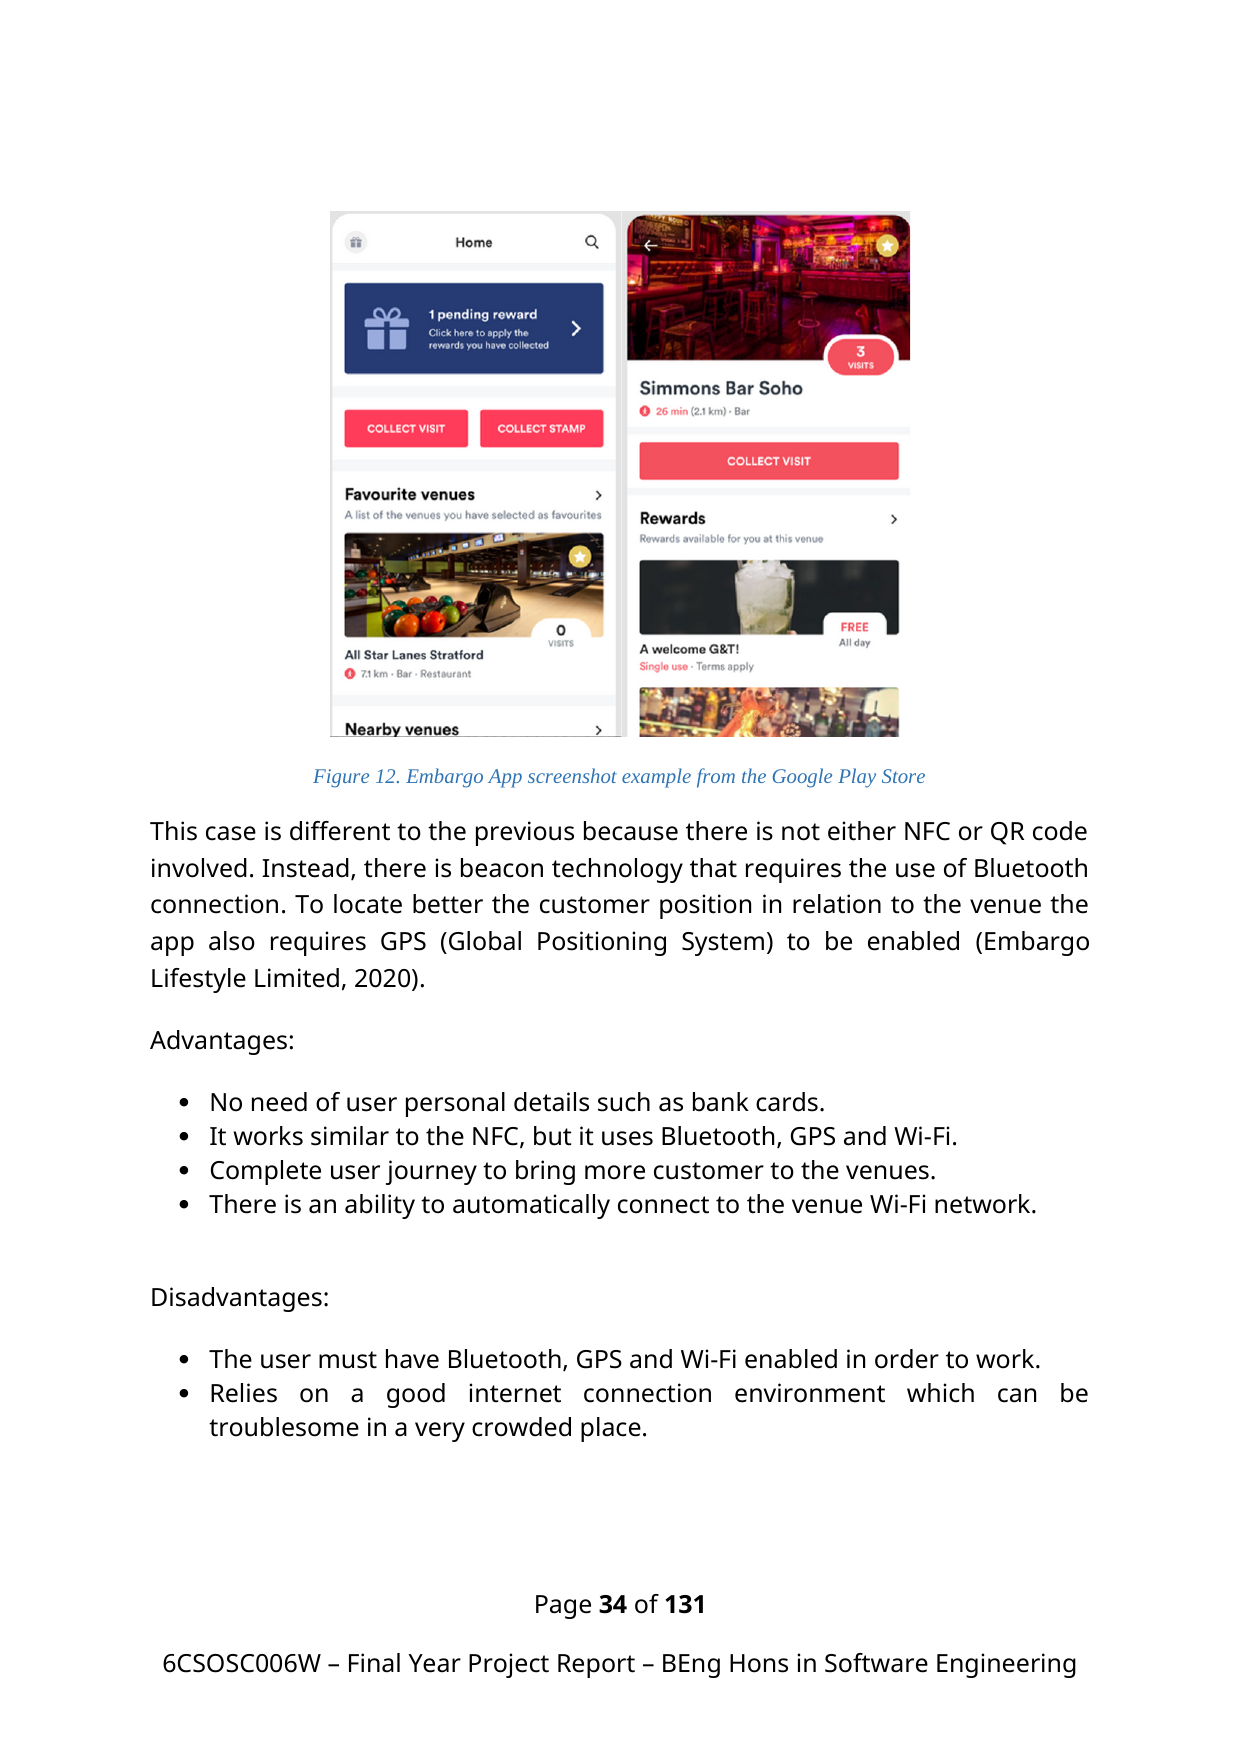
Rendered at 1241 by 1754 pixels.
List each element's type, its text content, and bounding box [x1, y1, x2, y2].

list The user must have Bluetooth, GPS and Wi-Fi enabled in order to work. [179, 1341, 1090, 1375]
list There is an ability to automatically connect to the venue Wi-Fi network. [179, 1186, 1090, 1220]
text Disadvantages: [150, 1279, 1090, 1313]
text Advantages: [150, 1022, 1090, 1056]
picture [330, 211, 911, 737]
list Relies on a good internet connection environment which can be troublesome in a very crowded place. [179, 1375, 1090, 1443]
list Complete user journey to bring more customer to the venues. [179, 1152, 1090, 1186]
text This case is different to the previous because there is not either NFC or QR code involved. Instead, there is beacon technology that requires the use of Bluetooth connection. To locate better the customer position in relation to the venue the app also requires GPS (Global Positioning System) to be enabled . [150, 813, 1090, 995]
list It works similar to the NFC, but it uses Bluetooth, GPS and Wi-Fi. [179, 1118, 1090, 1152]
list No need of user personal details such as bank cards. [179, 1084, 1090, 1118]
